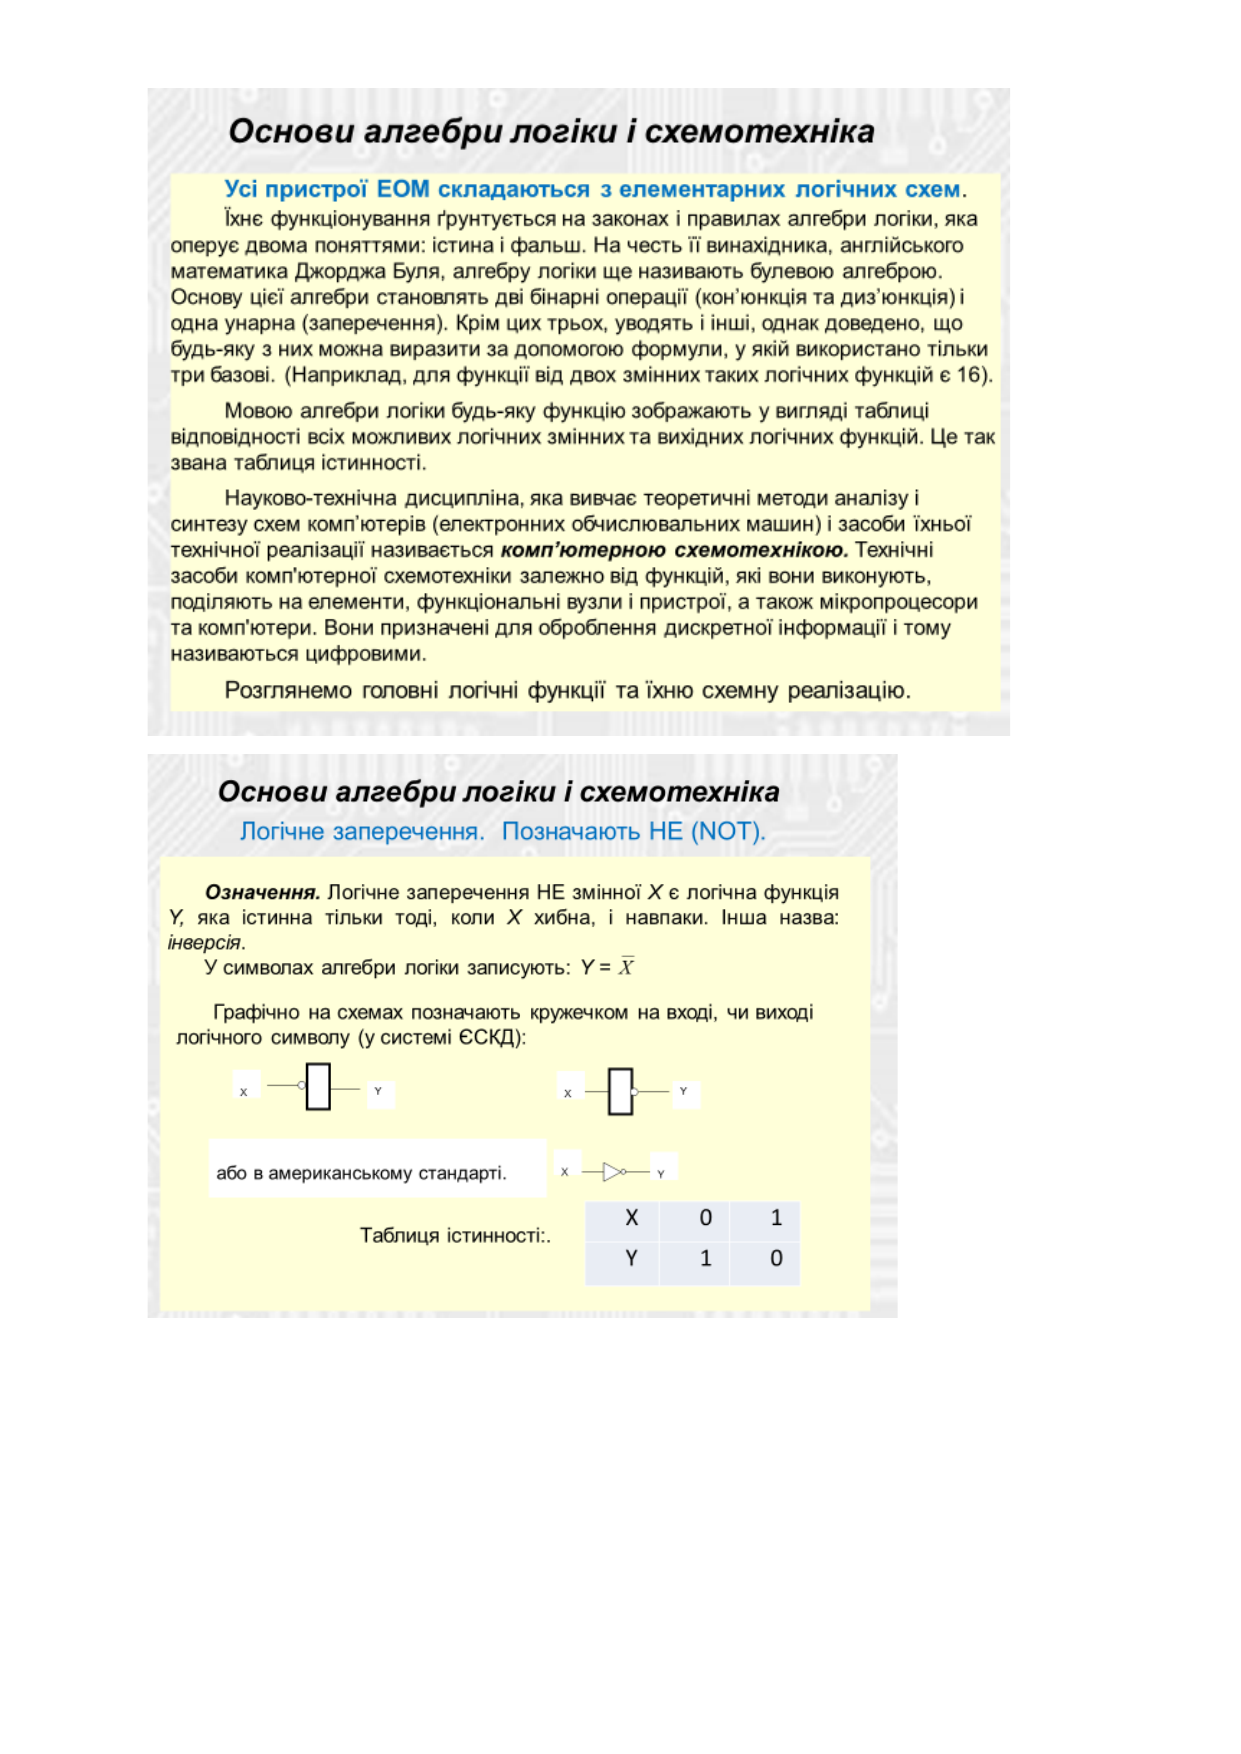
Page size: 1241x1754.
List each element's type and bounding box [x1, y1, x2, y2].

picture [147, 88, 1010, 736]
picture [147, 754, 898, 1318]
